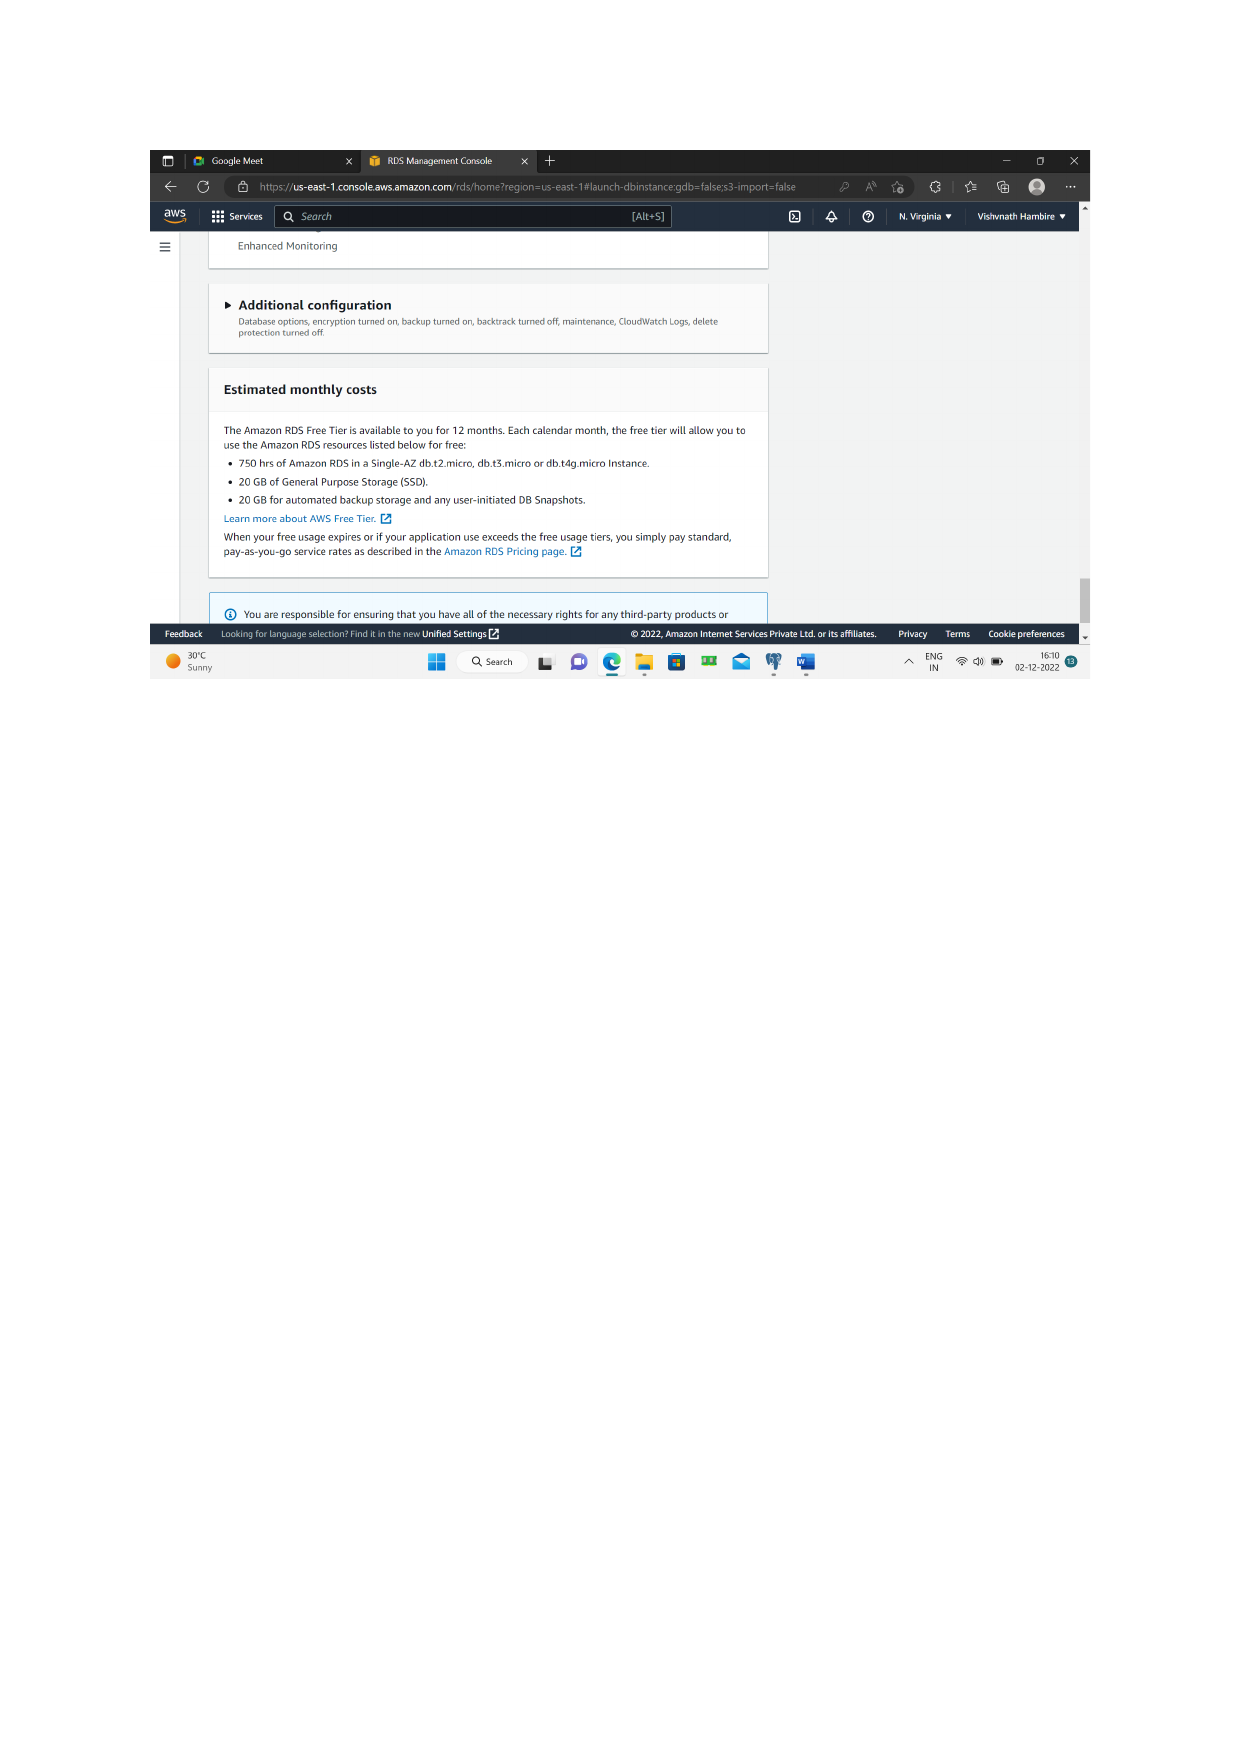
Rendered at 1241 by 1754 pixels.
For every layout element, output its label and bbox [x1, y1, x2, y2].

picture [150, 150, 1091, 679]
